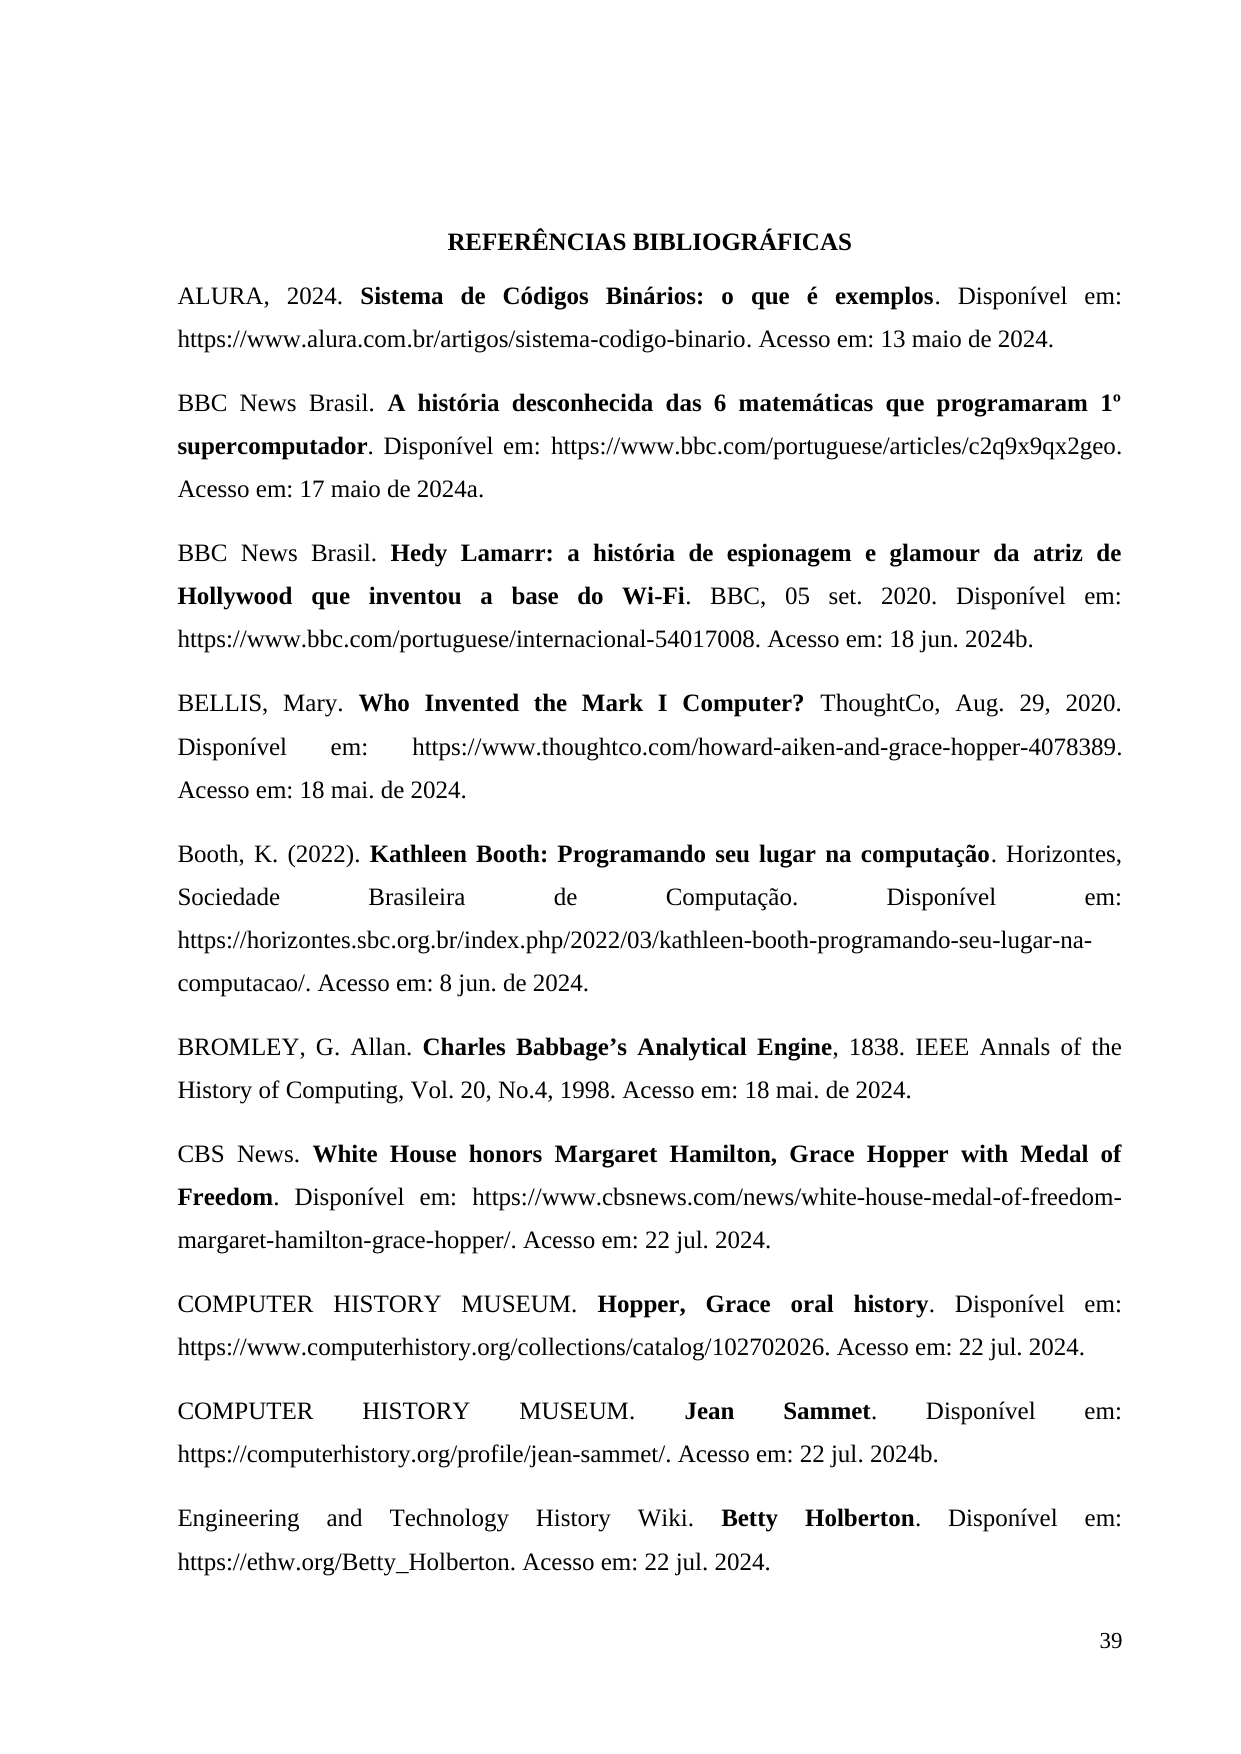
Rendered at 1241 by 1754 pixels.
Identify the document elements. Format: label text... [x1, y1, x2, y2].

text ALURA, 2024. Sistema de Códigos Binários: o que é exemplos. Disponível em: https://www.alura.com.br/artigos/sistema-codigo-binario. Acesso em: 13 maio de 2024. [177, 281, 1122, 353]
text COMPUTER HISTORY MUSEUM. Hopper, Grace oral history. Disponível em: https://www.computerhistory.org/collections/catalog/102702026. Acesso em: 22 jul. 2024. [177, 1289, 1122, 1361]
text COMPUTER HISTORY MUSEUM. Jean Sammet. Disponível em: https://computerhistory.org/profile/jean-sammet/. Acesso em: 22 jul. 2024b. [177, 1396, 1122, 1468]
text BBC News Brasil. A história desconhecida das 6 matemáticas que programaram 1º supercomputador. Disponível em: https://www.bbc.com/portuguese/articles/c2q9x9qx2geo. Acesso em: 17 maio de 2024a. [177, 388, 1122, 503]
text CBS News. White House honors Margaret Hamilton, Grace Hopper with Medal of Freedom. Disponível em: https://www.cbsnews.com/news/white-house-medal-of-freedom-margaret-hamilton-grace-hopper/. Acesso em: 22 jul. 2024. [177, 1139, 1122, 1254]
text Booth, K. (2022). Kathleen Booth: Programando seu lugar na computação. Horizontes, Sociedade Brasileira de Computação. Disponível em: https://horizontes.sbc.org.br/index.php/2022/03/kathleen-booth-programando-seu-lugar-na-computacao/. Acesso em: 8 jun. de 2024. [177, 839, 1122, 997]
text BBC News Brasil. Hedy Lamarr: a história de espionagem e glamour da atriz de Hollywood que inventou a base do Wi-Fi. BBC, 05 set. 2020. Disponível em: https://www.bbc.com/portuguese/internacional-54017008. Acesso em: 18 jun. 2024b. [177, 538, 1122, 653]
text Engineering and Technology History Wiki. Betty Holberton. Disponível em: https://ethw.org/Betty_Holberton. Acesso em: 22 jul. 2024. [177, 1503, 1122, 1575]
text BROMLEY, G. Allan. Charles Babbage’s Analytical Engine, 1838. IEEE Annals of the History of Computing, Vol. 20, No.4, 1998. Acesso em: 18 mai. de 2024. [177, 1032, 1122, 1104]
subtitle REFERÊNCIAS BIBLIOGRÁFICAS [177, 227, 1122, 256]
text BELLIS, Mary. Who Invented the Mark I Computer? ThoughtCo, Aug. 29, 2020. Disponível em: https://www.thoughtco.com/howard-aiken-and-grace-hopper-4078389. Acesso em: 18 mai. de 2024. [177, 688, 1122, 803]
